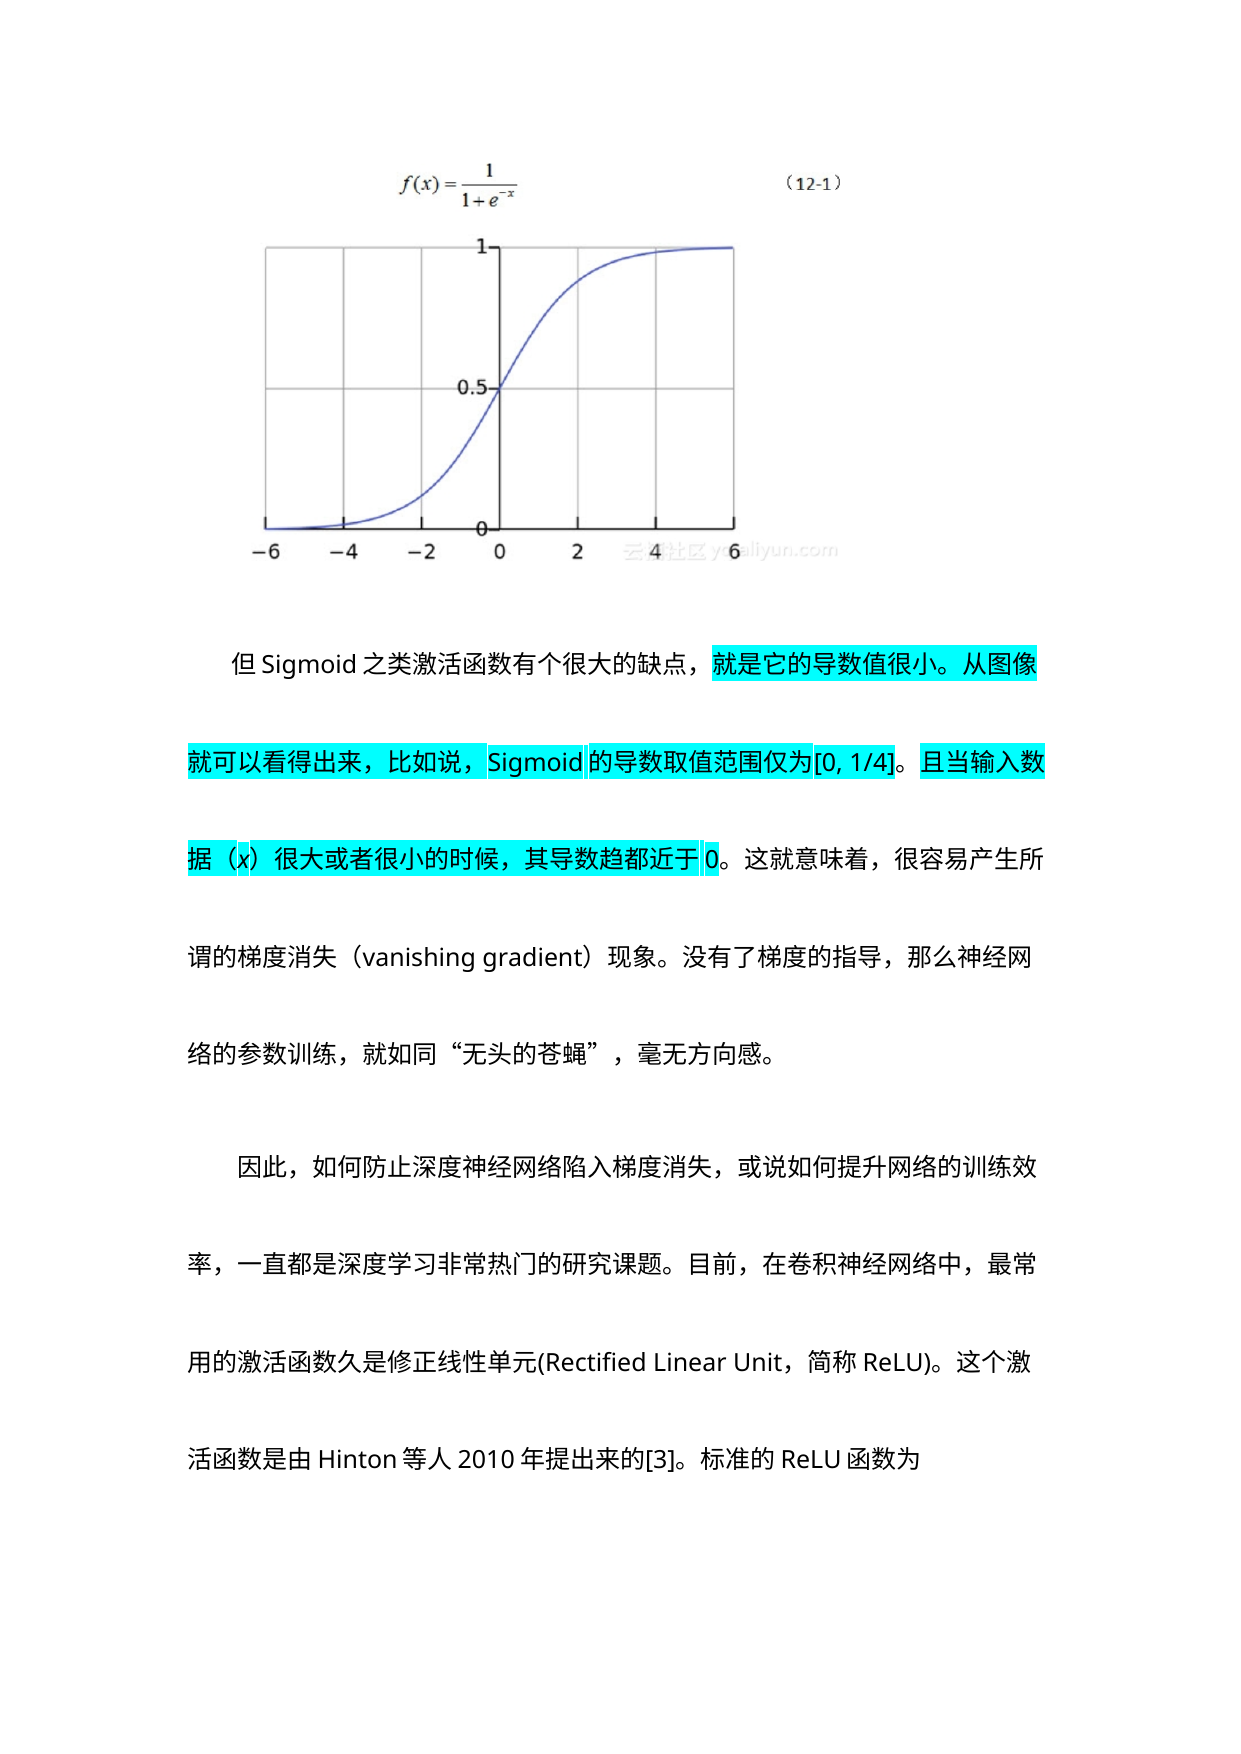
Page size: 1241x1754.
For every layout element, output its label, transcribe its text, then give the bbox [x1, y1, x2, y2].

text 但Sigmoid之类激活函数有个很大的缺点，就是它的导数值很小。从图像就可以看得出来，比如说，Sigmoid的导数取值范围仅为[0, 1/4]。且当输入数据（x）很大或者很小的时候，其导数趋都近于0。这就意味着，很容易产生所谓的梯度消失（vanishing gradient）现象。没有了梯度的指导，那么神经网络的参数训练，就如同“无头的苍蝇”，毫无方向感。 [187, 631, 1053, 1086]
picture [231, 162, 847, 571]
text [187, 1133, 1053, 1490]
